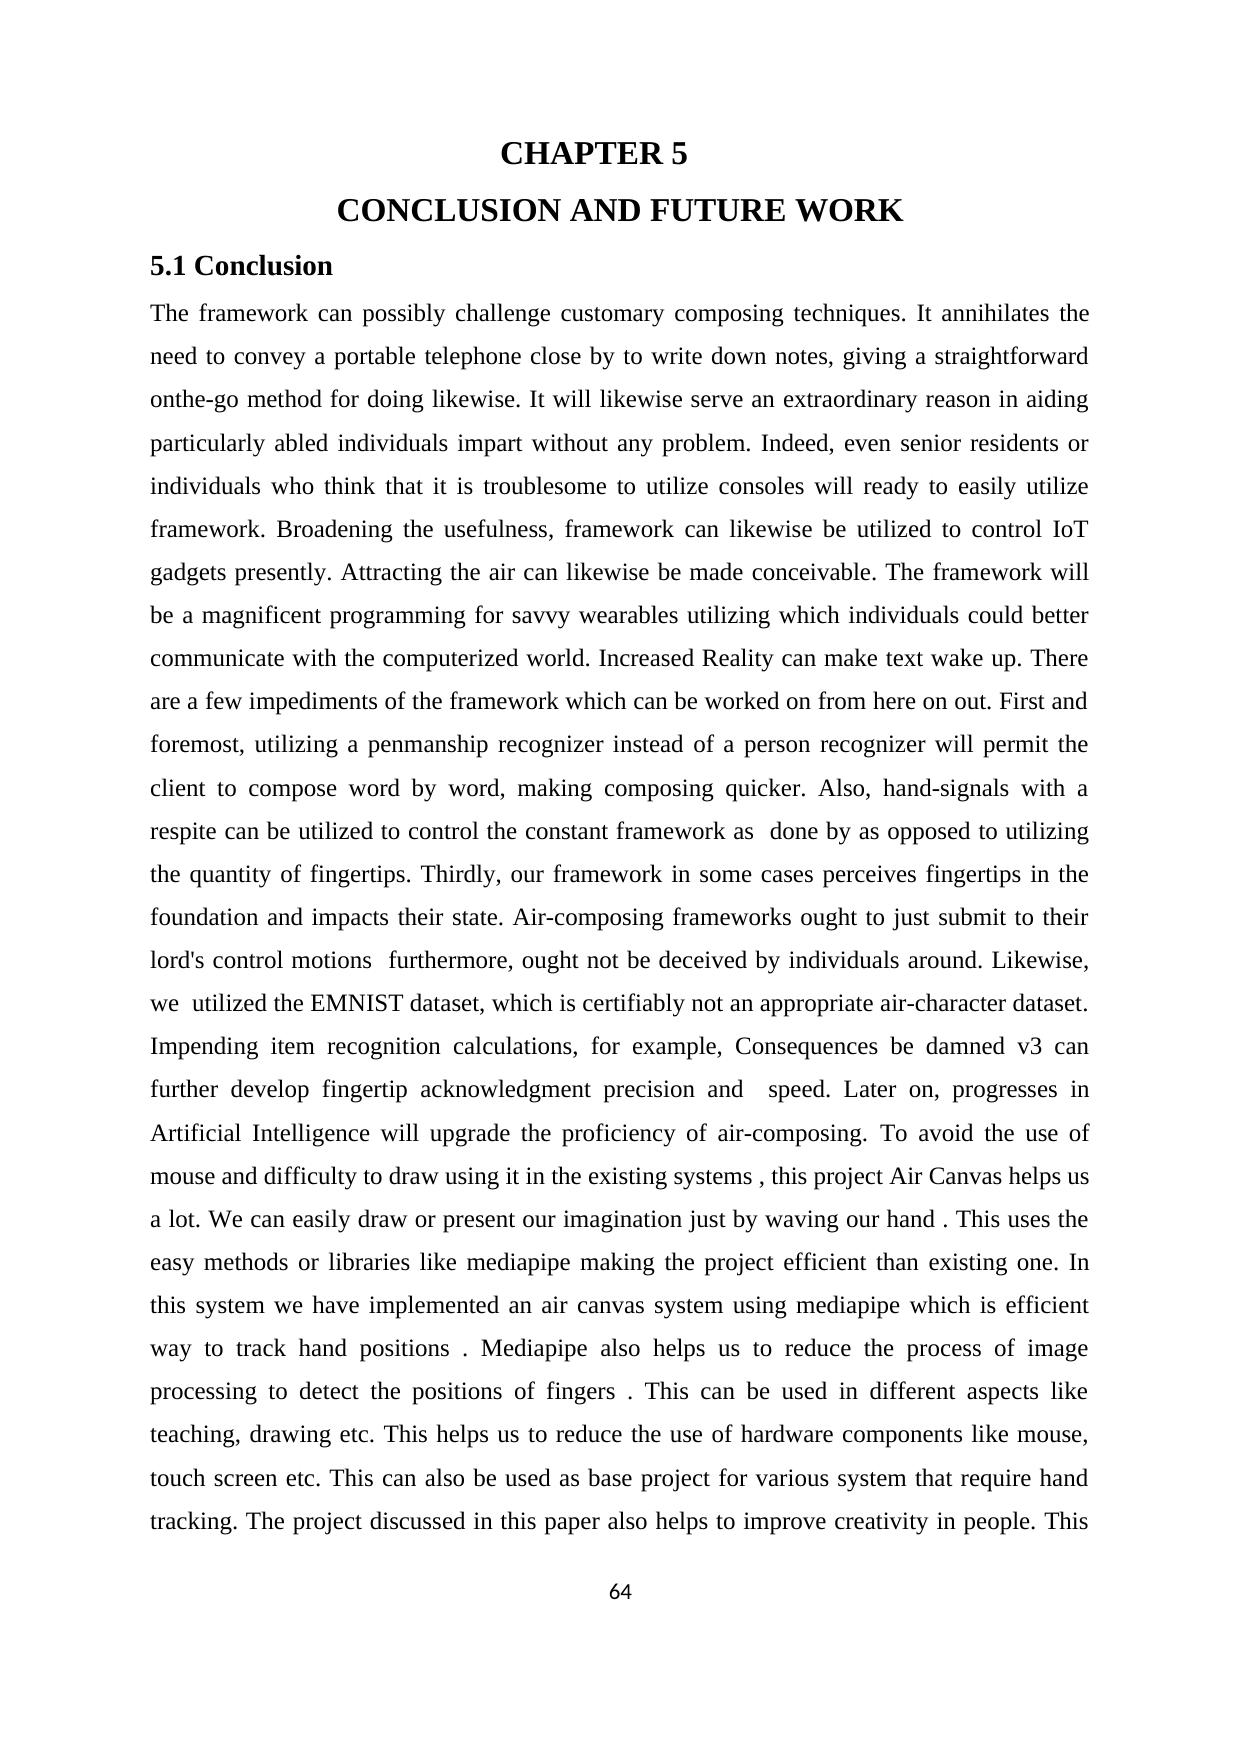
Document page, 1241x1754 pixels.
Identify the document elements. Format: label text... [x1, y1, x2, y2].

text CHAPTER 5 [150, 133, 1090, 171]
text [150, 298, 1090, 1534]
text CONCLUSION AND FUTURE WORK [150, 190, 1090, 229]
text 5.1 Conclusion [150, 248, 1090, 281]
